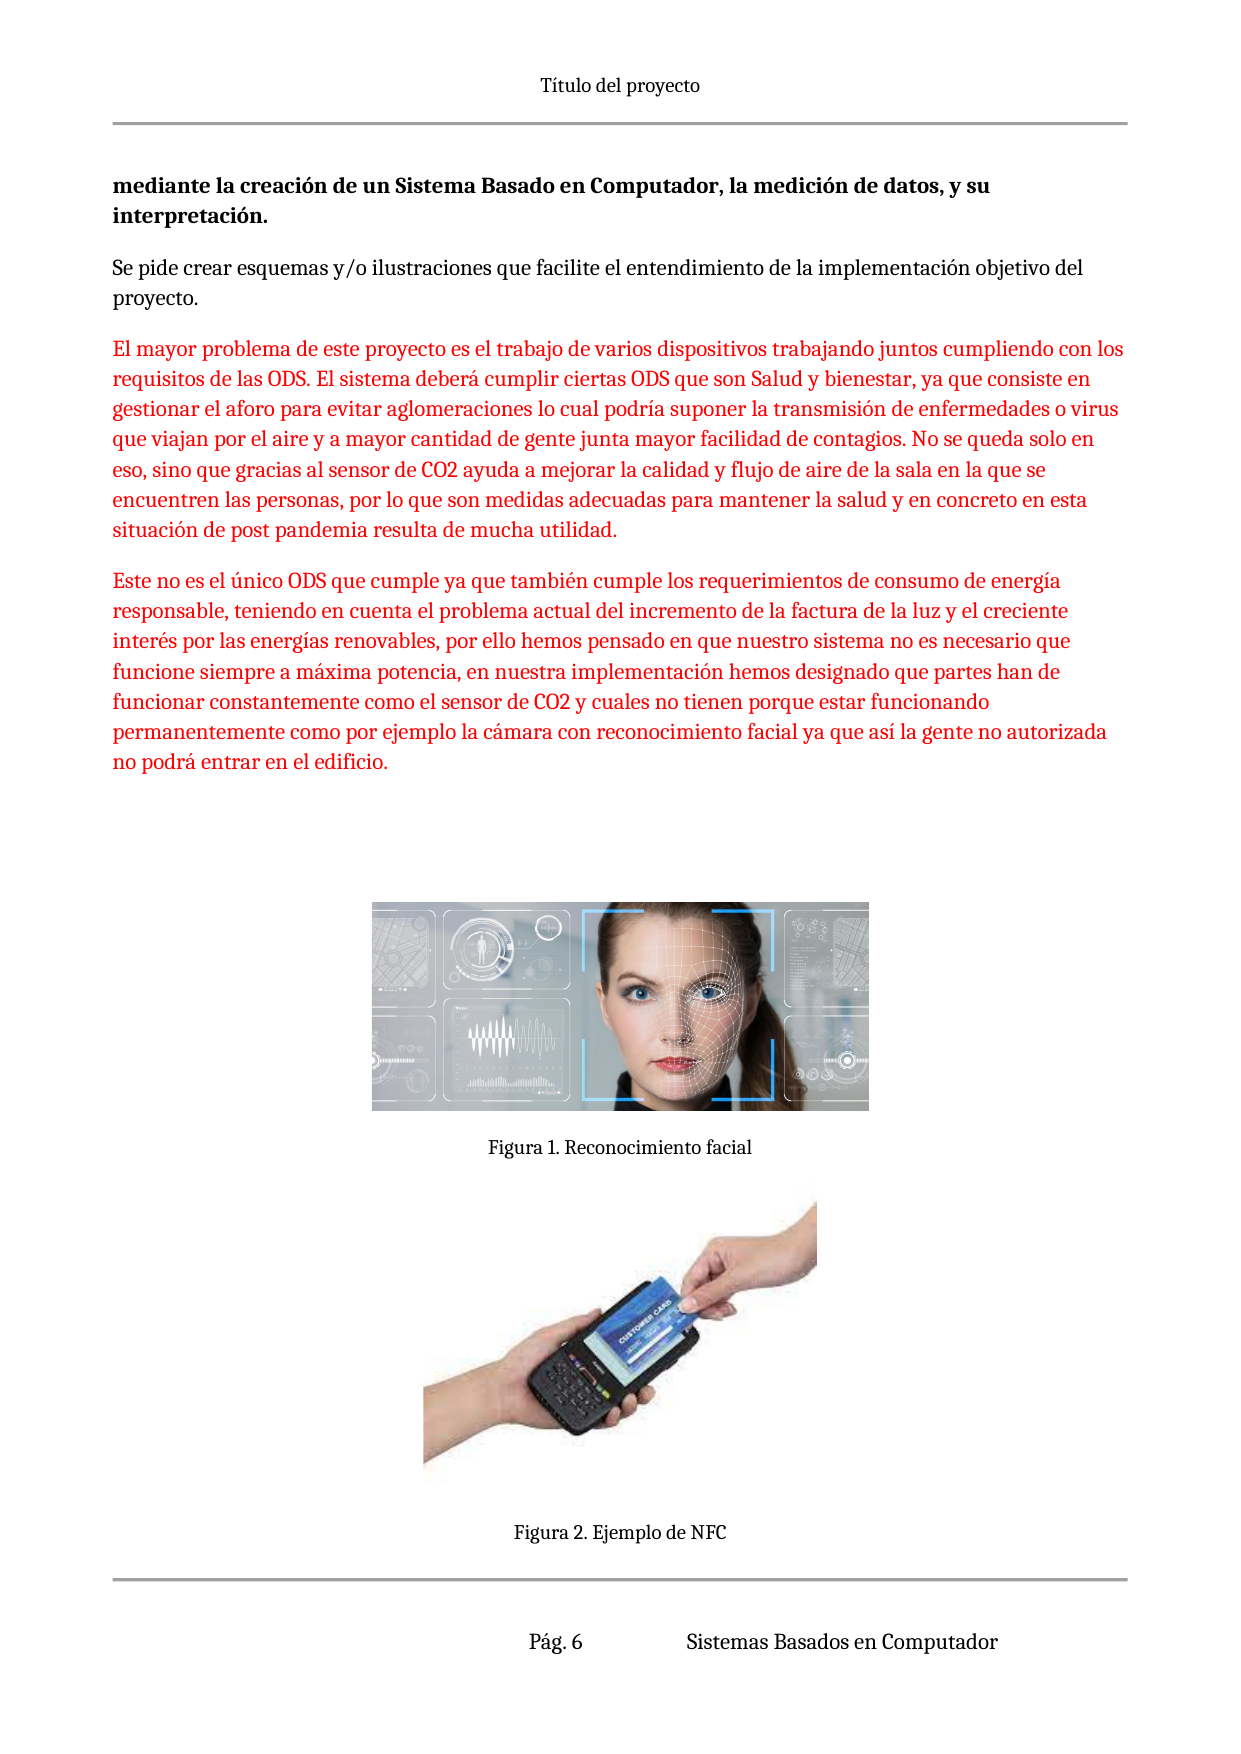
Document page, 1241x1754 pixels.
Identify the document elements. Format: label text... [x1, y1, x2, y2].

picture [371, 902, 869, 1111]
text Este no es el único ODS que cumple ya que también cumple los requerimientos de consumo de energía responsable, teniendo en cuenta el problema actual del incremento de la factura de la luz y el creciente interés por las energías renovables, por ello hemos pensado en que nuestro sistema no es necesario que funcione siempre a máxima potencia, en nuestra implementación hemos designado que partes han de funcionar constantemente como el sensor de CO2 y cuales no tienen porque estar funcionando permanentemente como por ejemplo la cámara con reconocimiento facial ya que así la gente no autorizada no podrá entrar en el edificio. [112, 568, 1128, 776]
text El mayor problema de este proyecto es el trabajo de varios dispositivos trabajando juntos cumpliendo con los requisitos de las ODS. El sistema deberá cumplir ciertas ODS que son Salud y bienestar, ya que consiste en gestionar el aforo para evitar aglomeraciones lo cual podría suponer la transmisión de enfermedades o virus que viajan por el aire y a mayor cantidad de gente junta mayor facilidad de contagios. No se queda solo en eso, sino que gracias al sensor de CO2 ayuda a mejorar la calidad y flujo de aire de la sala en la que se encuentren las personas, por lo que son medidas adecuadas para mantener la salud y en concreto en esta situación de post pandemia resulta de mucha utilidad. [112, 336, 1128, 543]
text Se pide crear esquemas y/o ilustraciones que facilite el entendimiento de la implementación objetivo del proyecto. [112, 254, 1128, 311]
picture [423, 1183, 817, 1497]
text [112, 173, 1128, 230]
table_cell Figura 1. Reconocimiento facial Figura 2. Ejemplo de NFC [361, 1135, 879, 1569]
table_header [361, 902, 879, 1135]
